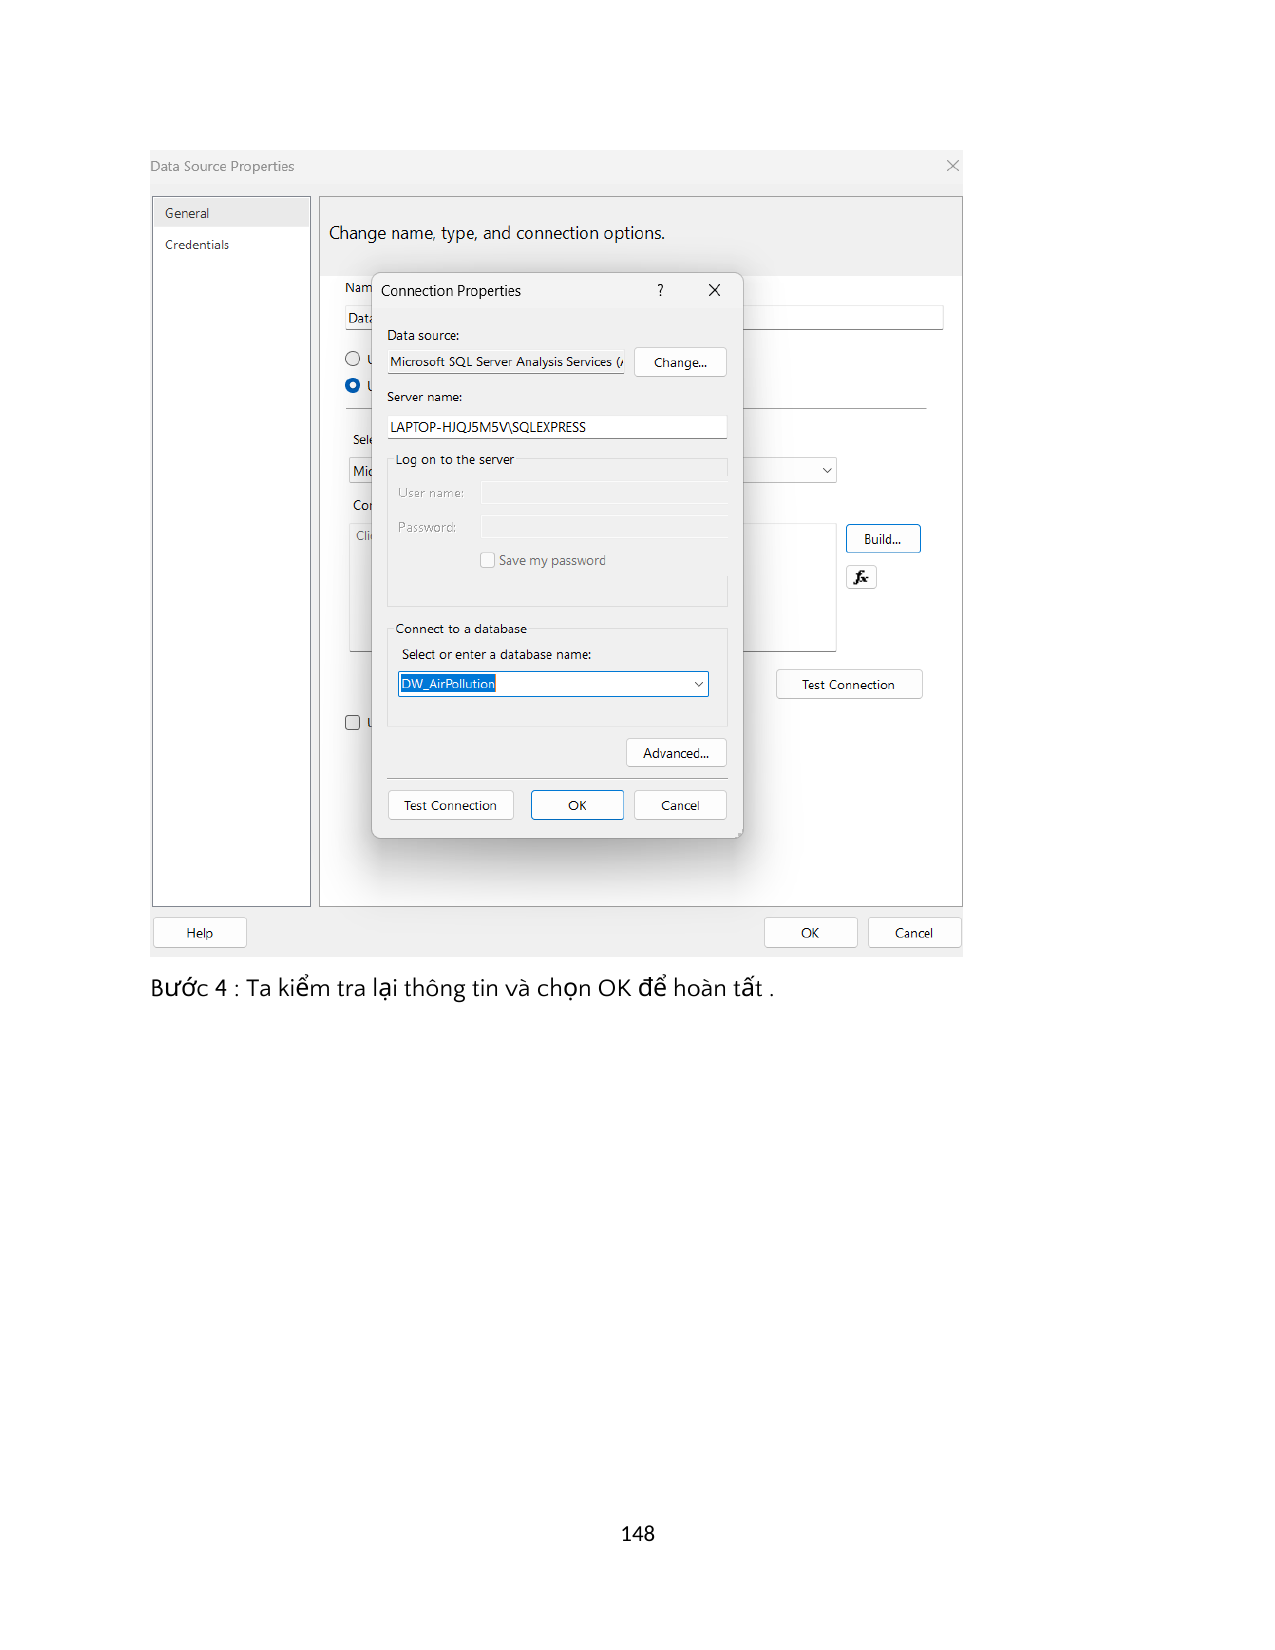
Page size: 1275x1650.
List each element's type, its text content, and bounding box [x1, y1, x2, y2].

picture [150, 150, 963, 957]
text Bước 4 : Ta kiểm tra lại thông tin và chọn OK để hoàn tất . [150, 975, 1125, 1002]
